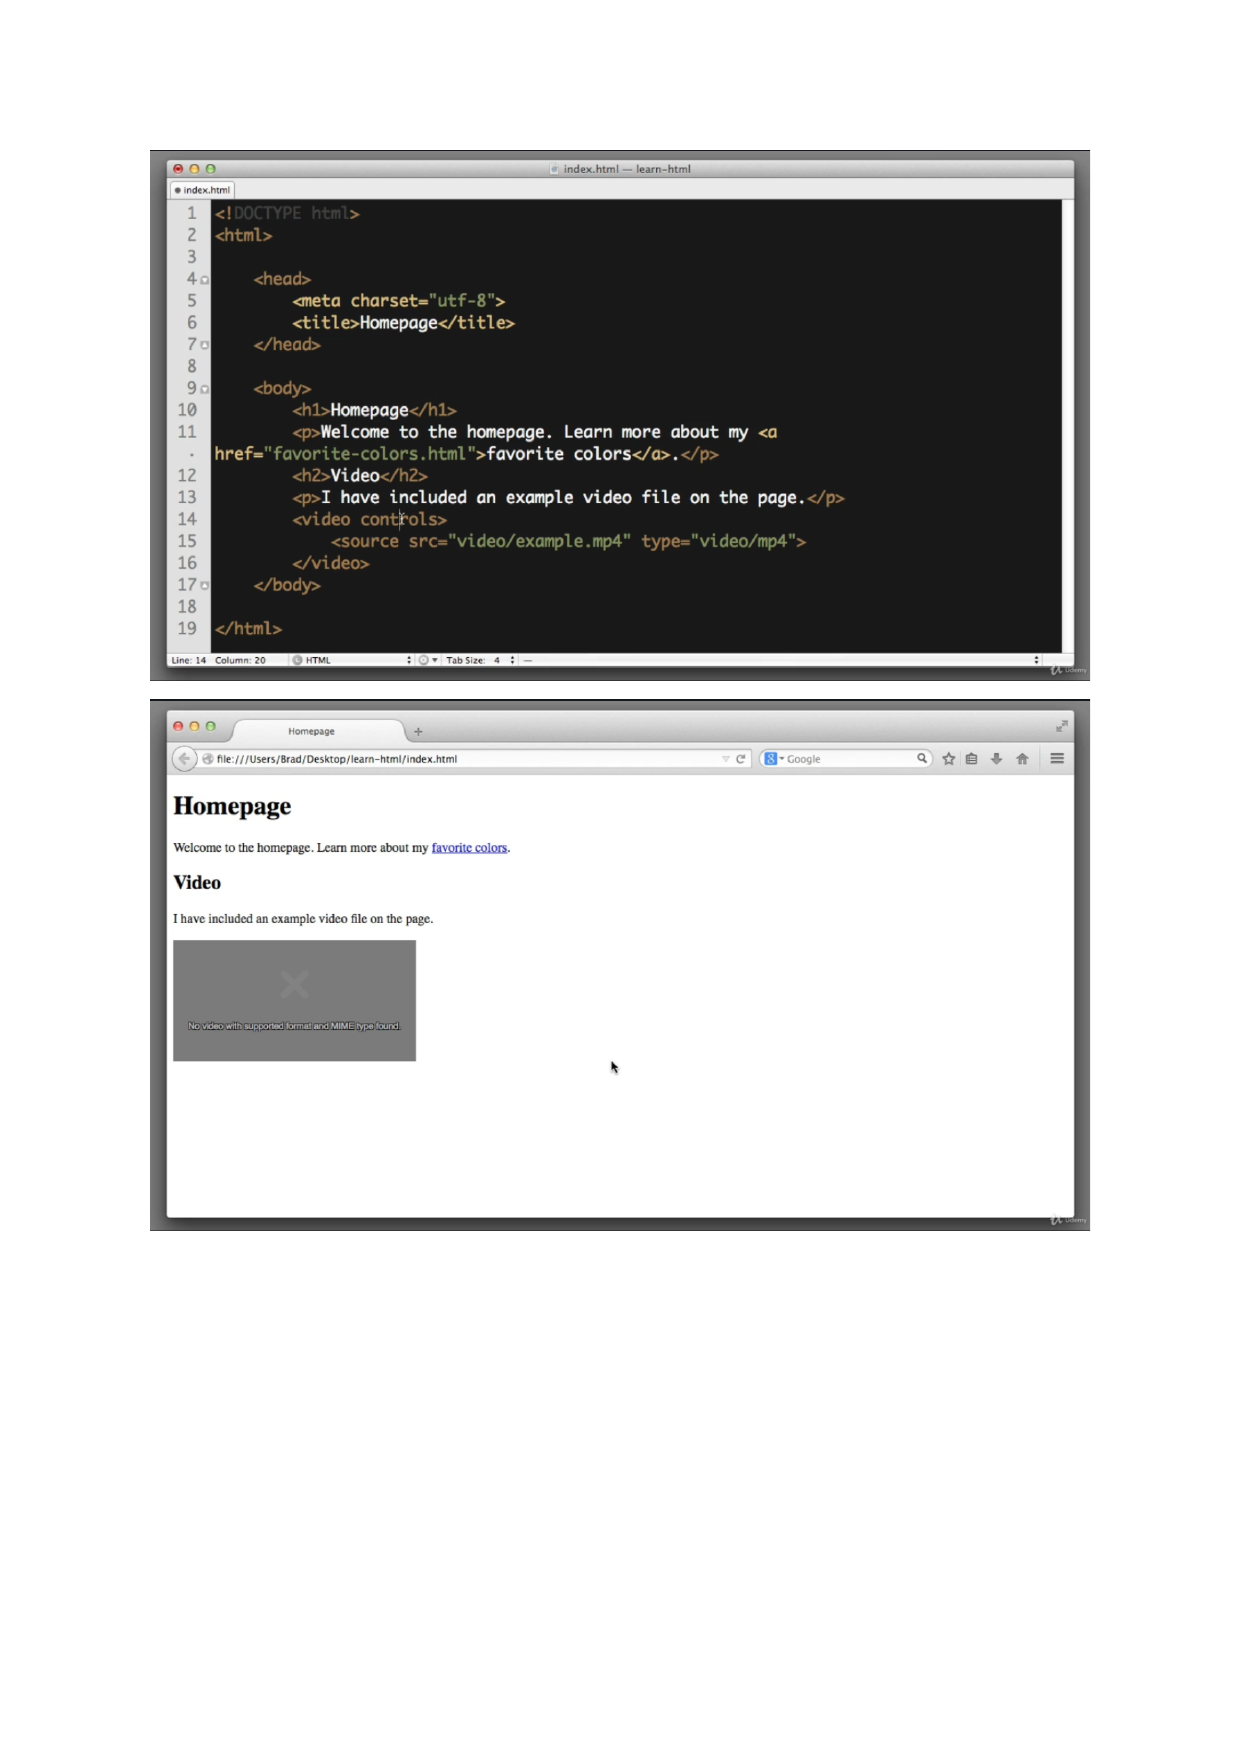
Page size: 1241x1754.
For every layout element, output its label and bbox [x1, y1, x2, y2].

picture [150, 699, 1091, 1231]
picture [150, 150, 1091, 681]
